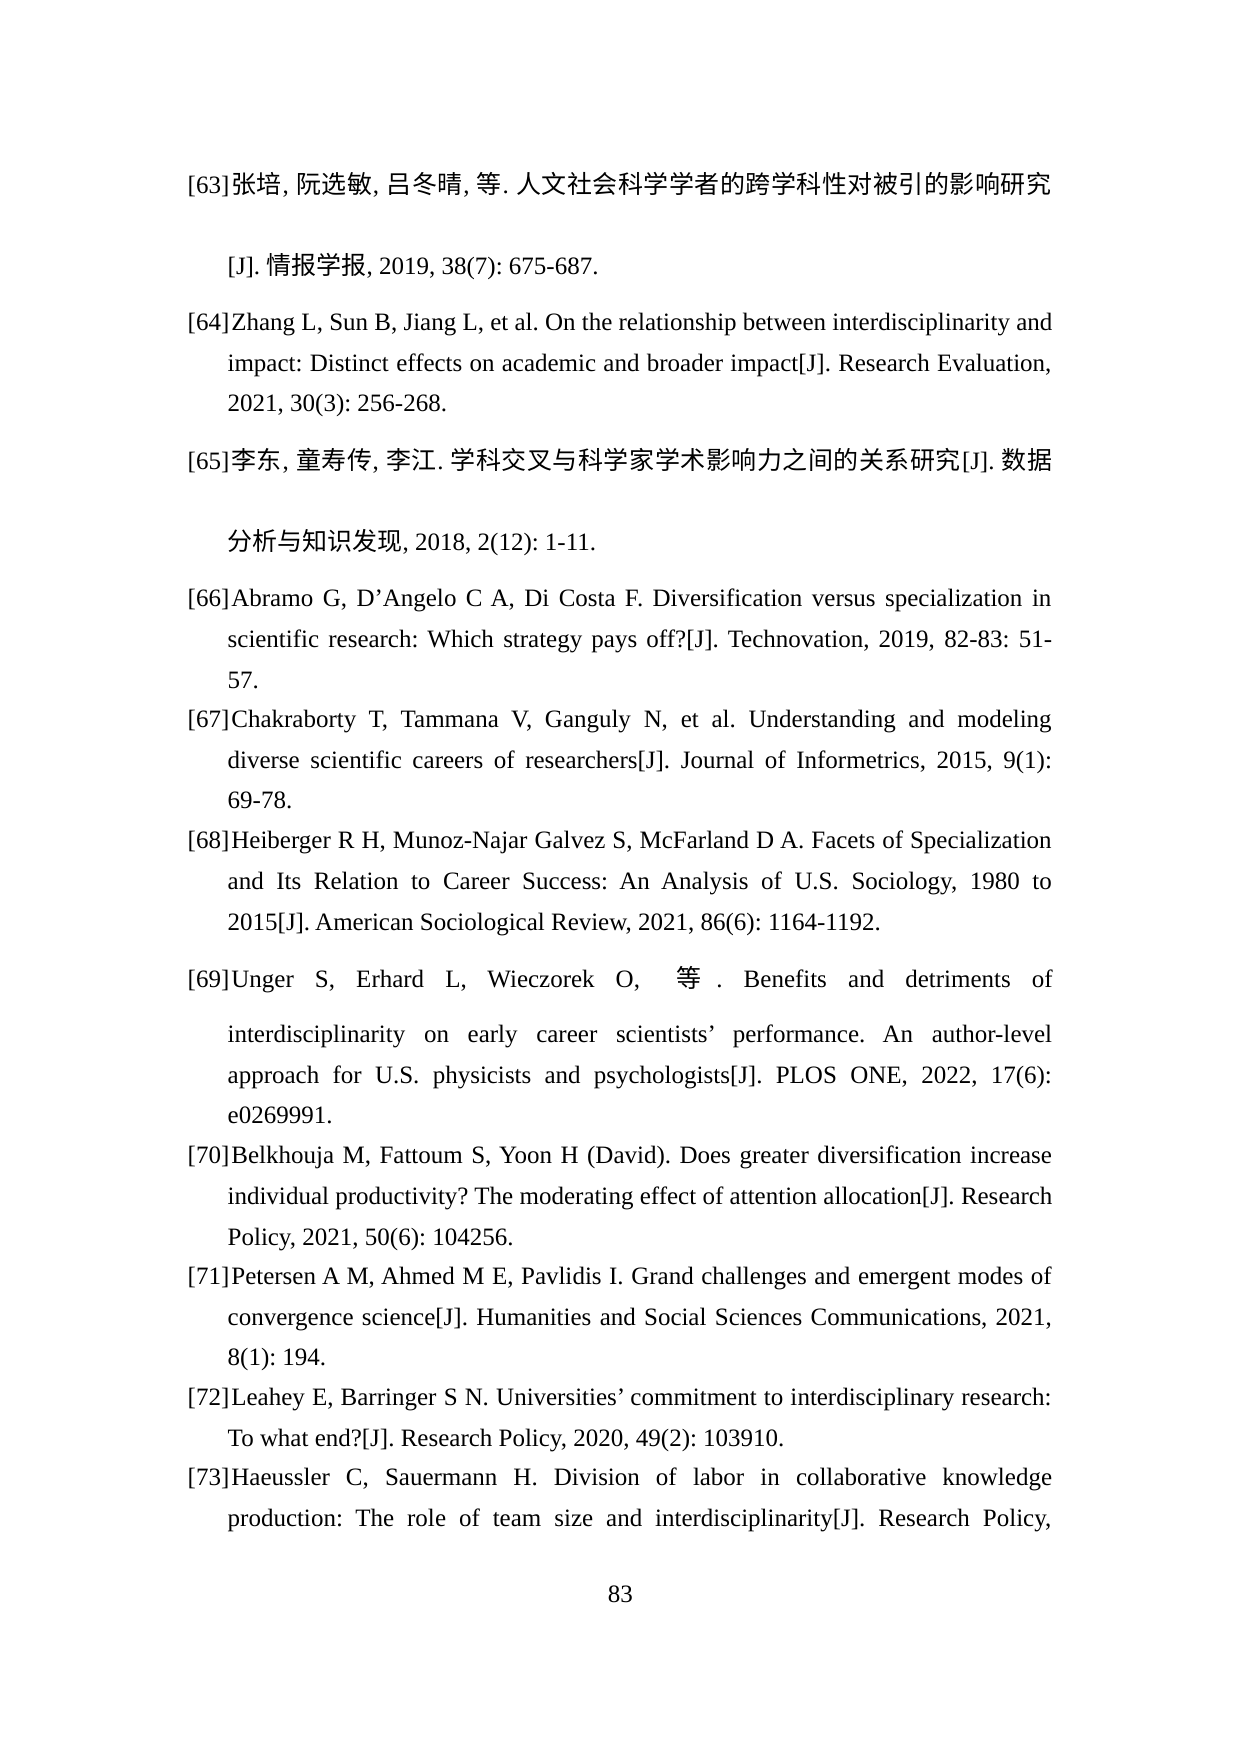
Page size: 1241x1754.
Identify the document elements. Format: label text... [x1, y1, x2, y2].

text [68] Heiberger R H, Munoz-Najar Galvez S, McFarland D A. Facets of Specialization and Its Relation to Career Success: An Analysis of U.S. Sociology, 1980 to 2015[J]. American Sociological Review, 2021, 86(6): 1164-1192. [187, 823, 1053, 937]
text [187, 1461, 1053, 1534]
text [69] Unger S, Erhard L, Wieczorek O, 等. Benefits and detriments of interdisciplinarity on early career scientists’ performance. An author-level approach for U.S. physicists and psychologists[J]. PLOS ONE, 2022, 17(6): e0269991. [187, 944, 1053, 1131]
text [63] 张培, 阮选敏, 吕冬晴, 等. 人文社会科学学者的跨学科性对被引的影响研究[J]. 情报学报, 2019, 38(7): 675-687. [187, 150, 1053, 296]
text [64] Zhang L, Sun B, Jiang L, et al. On the relationship between interdisciplinarity and impact: Distinct effects on academic and broader impact[J]. Research Evaluation, 2021, 30(3): 256-268. [187, 305, 1053, 419]
text [71] Petersen A M, Ahmed M E, Pavlidis I. Grand challenges and emergent modes of convergence science[J]. Humanities and Social Sciences Communications, 2021, 8(1): 194. [187, 1259, 1053, 1373]
text [72] Leahey E, Barringer S N. Universities’ commitment to interdisciplinary research: To what end?[J]. Research Policy, 2020, 49(2): 103910. [187, 1380, 1053, 1453]
text [70] Belkhouja M, Fattoum S, Yoon H (David). Does greater diversification increase individual productivity? The moderating effect of attention allocation[J]. Research Policy, 2021, 50(6): 104256. [187, 1138, 1053, 1252]
text [67] Chakraborty T, Tammana V, Ganguly N, et al. Understanding and modeling diverse scientific careers of researchers[J]. Journal of Informetrics, 2015, 9(1): 69-78. [187, 702, 1053, 816]
text [66] Abramo G, D’Angelo C A, Di Costa F. Diversification versus specialization in scientific research: Which strategy pays off?[J]. Technovation, 2019, 82-83: 51-57. [187, 582, 1053, 695]
text [65] 李东, 童寿传, 李江. 学科交叉与科学家学术影响力之间的关系研究[J]. 数据分析与知识发现, 2018, 2(12): 1-11. [187, 426, 1053, 572]
